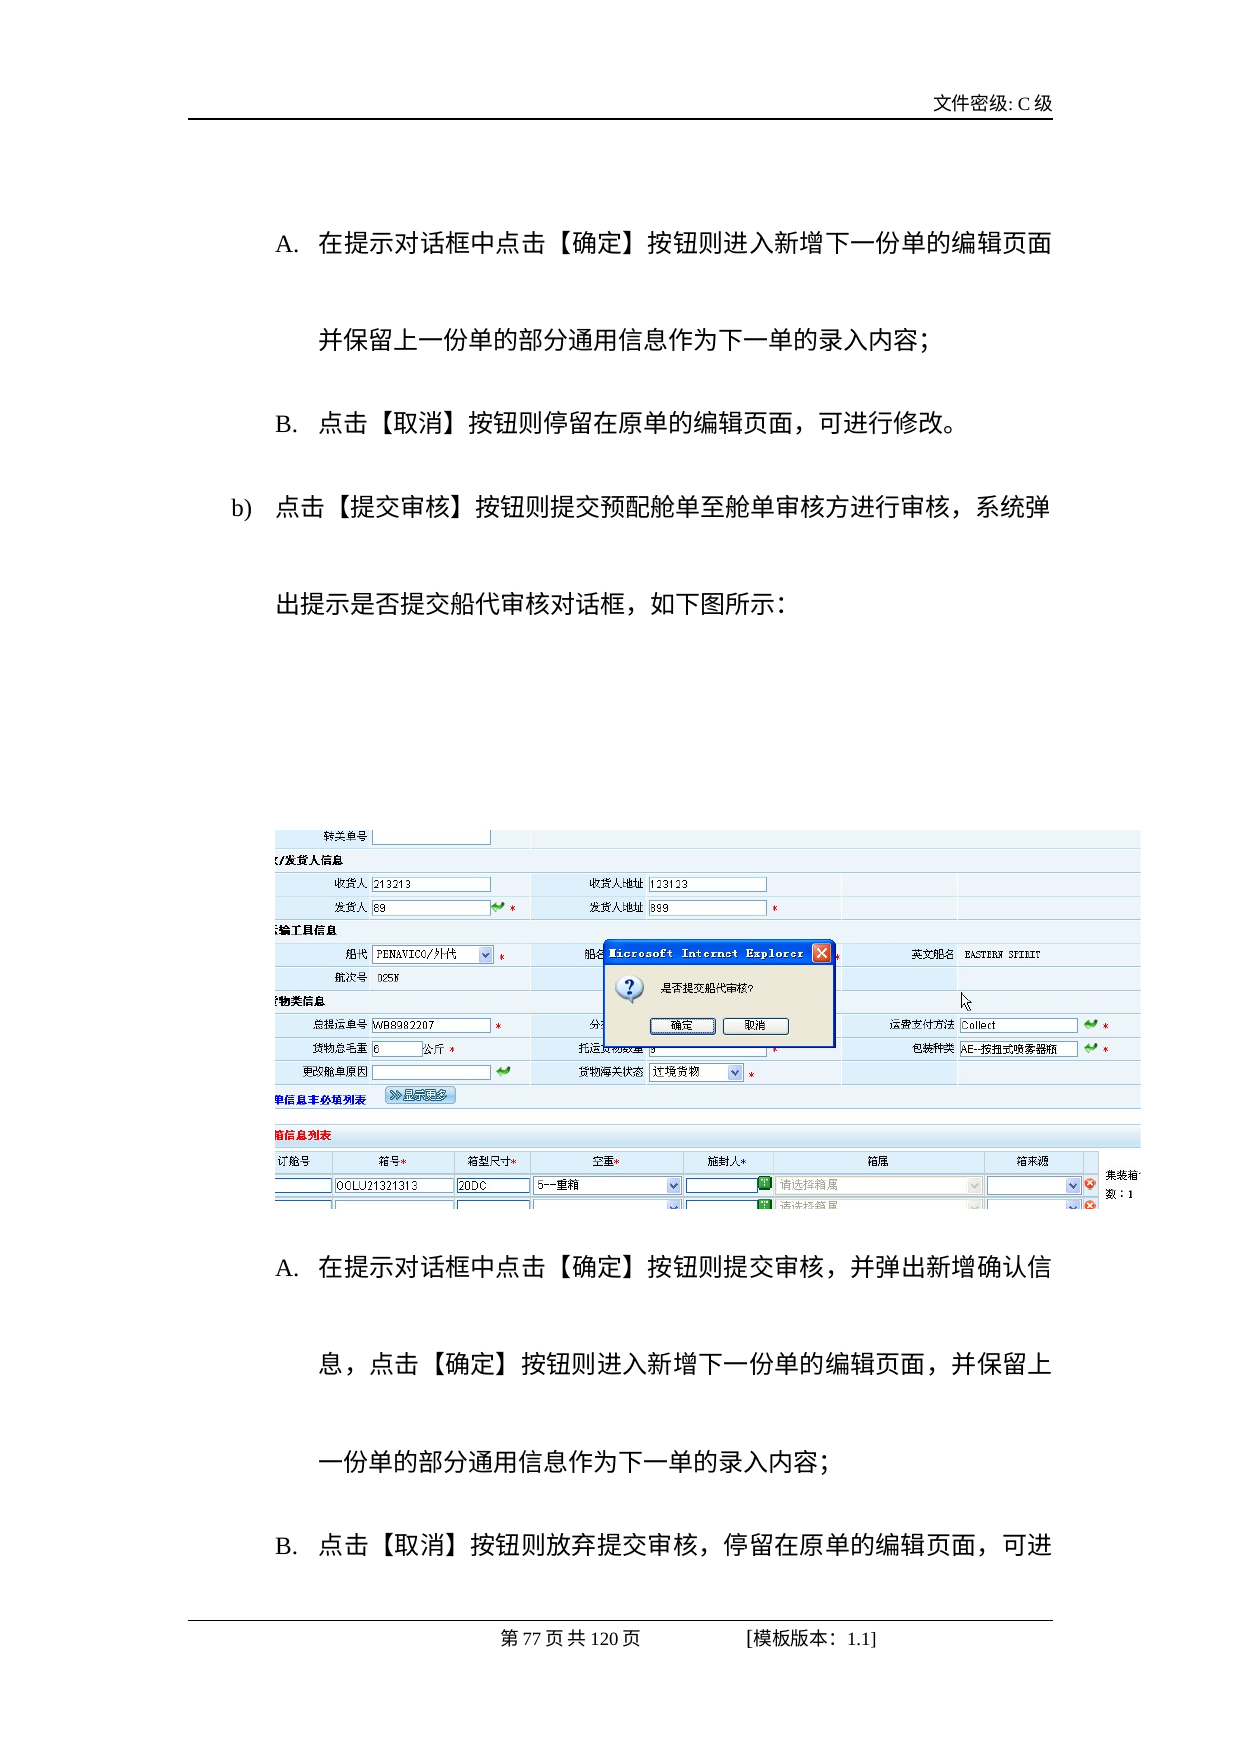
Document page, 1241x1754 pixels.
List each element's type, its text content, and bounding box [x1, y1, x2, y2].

picture [275, 830, 1141, 1209]
list 点击【取消】按钮则停留在原单的编辑页面，可进行修改。 [275, 389, 1053, 454]
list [275, 1511, 1053, 1576]
list 在提示对话框中点击【确定】按钮则提交审核，并弹出新增确认信息，点击【确定】按钮则进入新增下一份单的编辑页面，并保留上一份单的部分通用信息作为下一单的录入内容； [275, 1233, 1053, 1493]
list 在提示对话框中点击【确定】按钮则进入新增下一份单的编辑页面，并保留上一份单的部分通用信息作为下一单的录入内容； [275, 209, 1053, 371]
